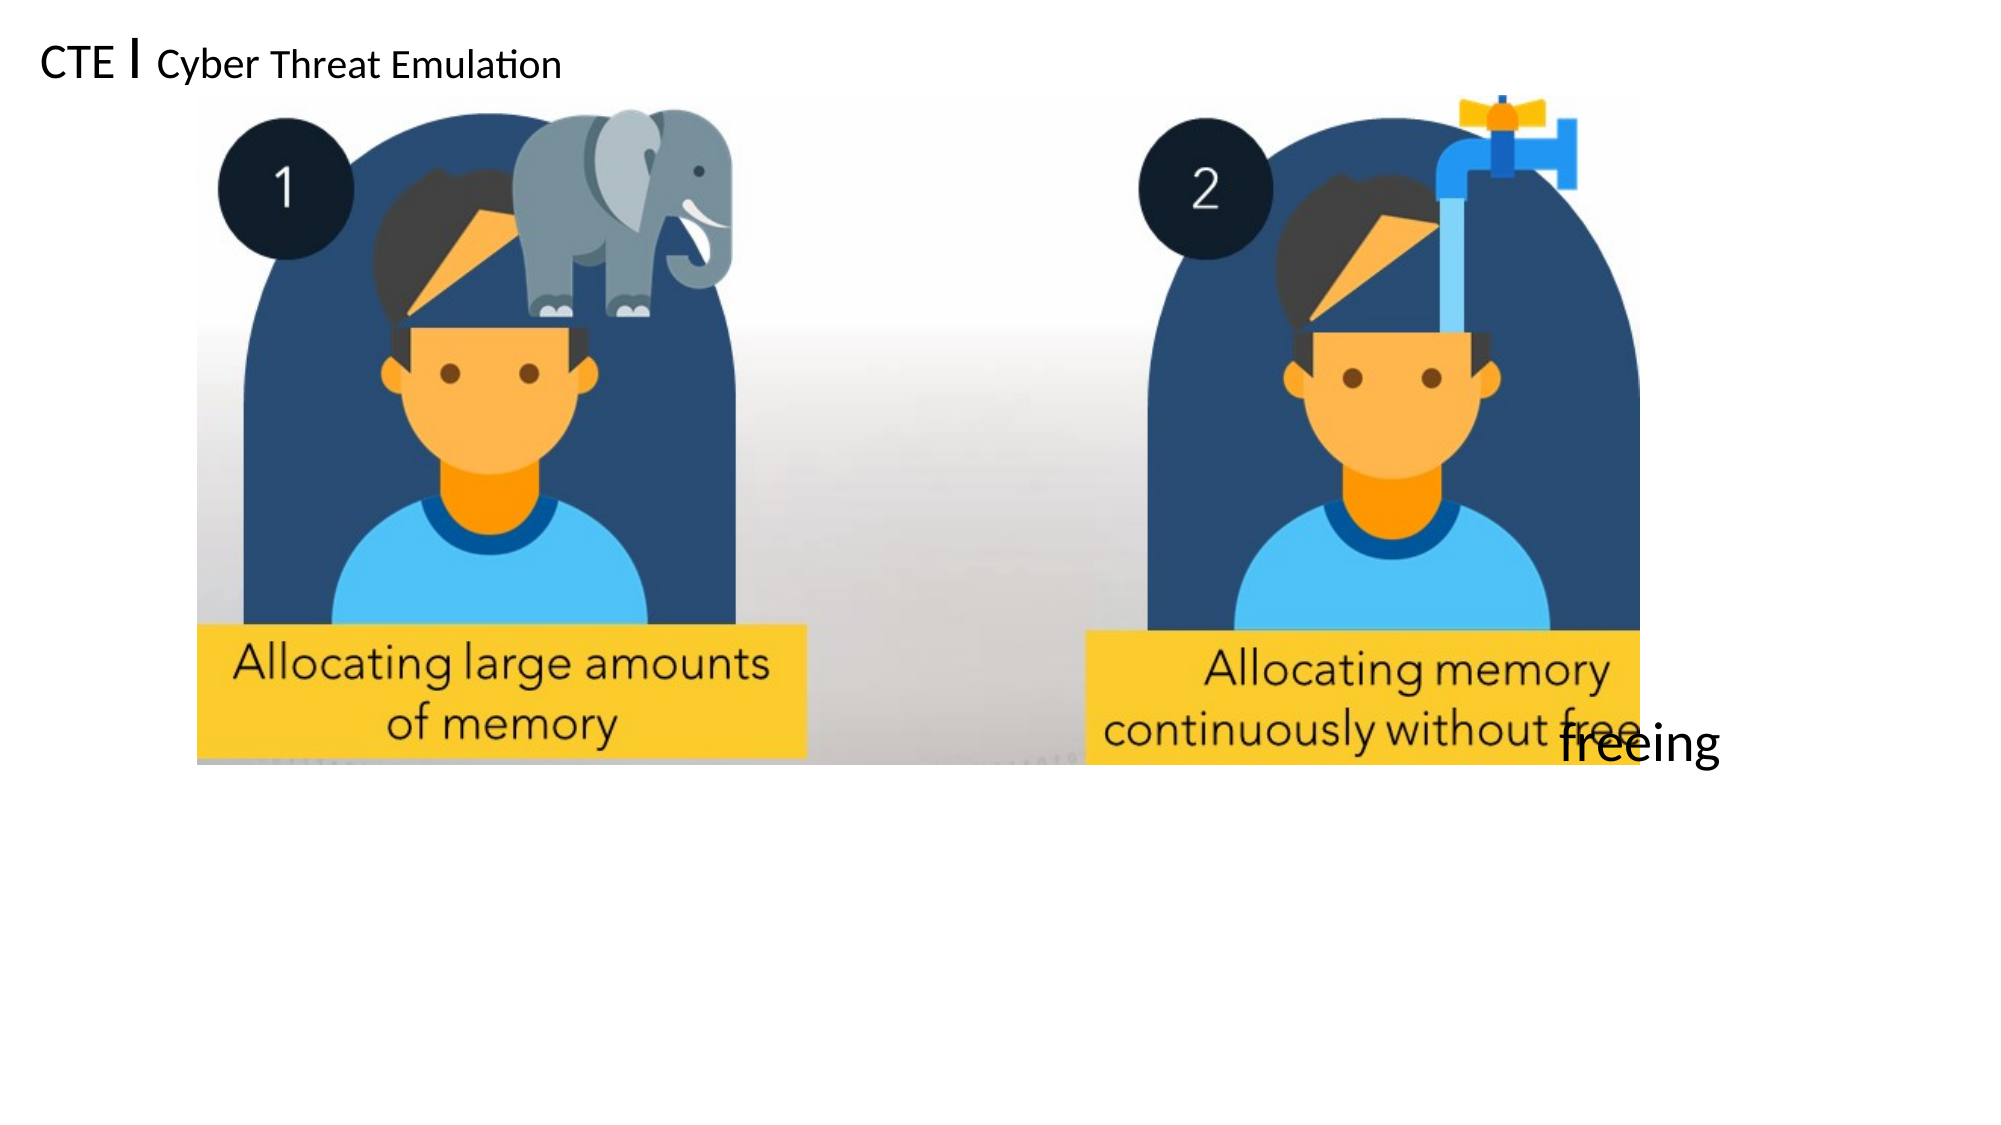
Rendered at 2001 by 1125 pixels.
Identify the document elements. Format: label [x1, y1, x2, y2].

picture [1631, 748, 1640, 758]
picture [1631, 737, 1640, 745]
picture [197, 95, 1640, 765]
